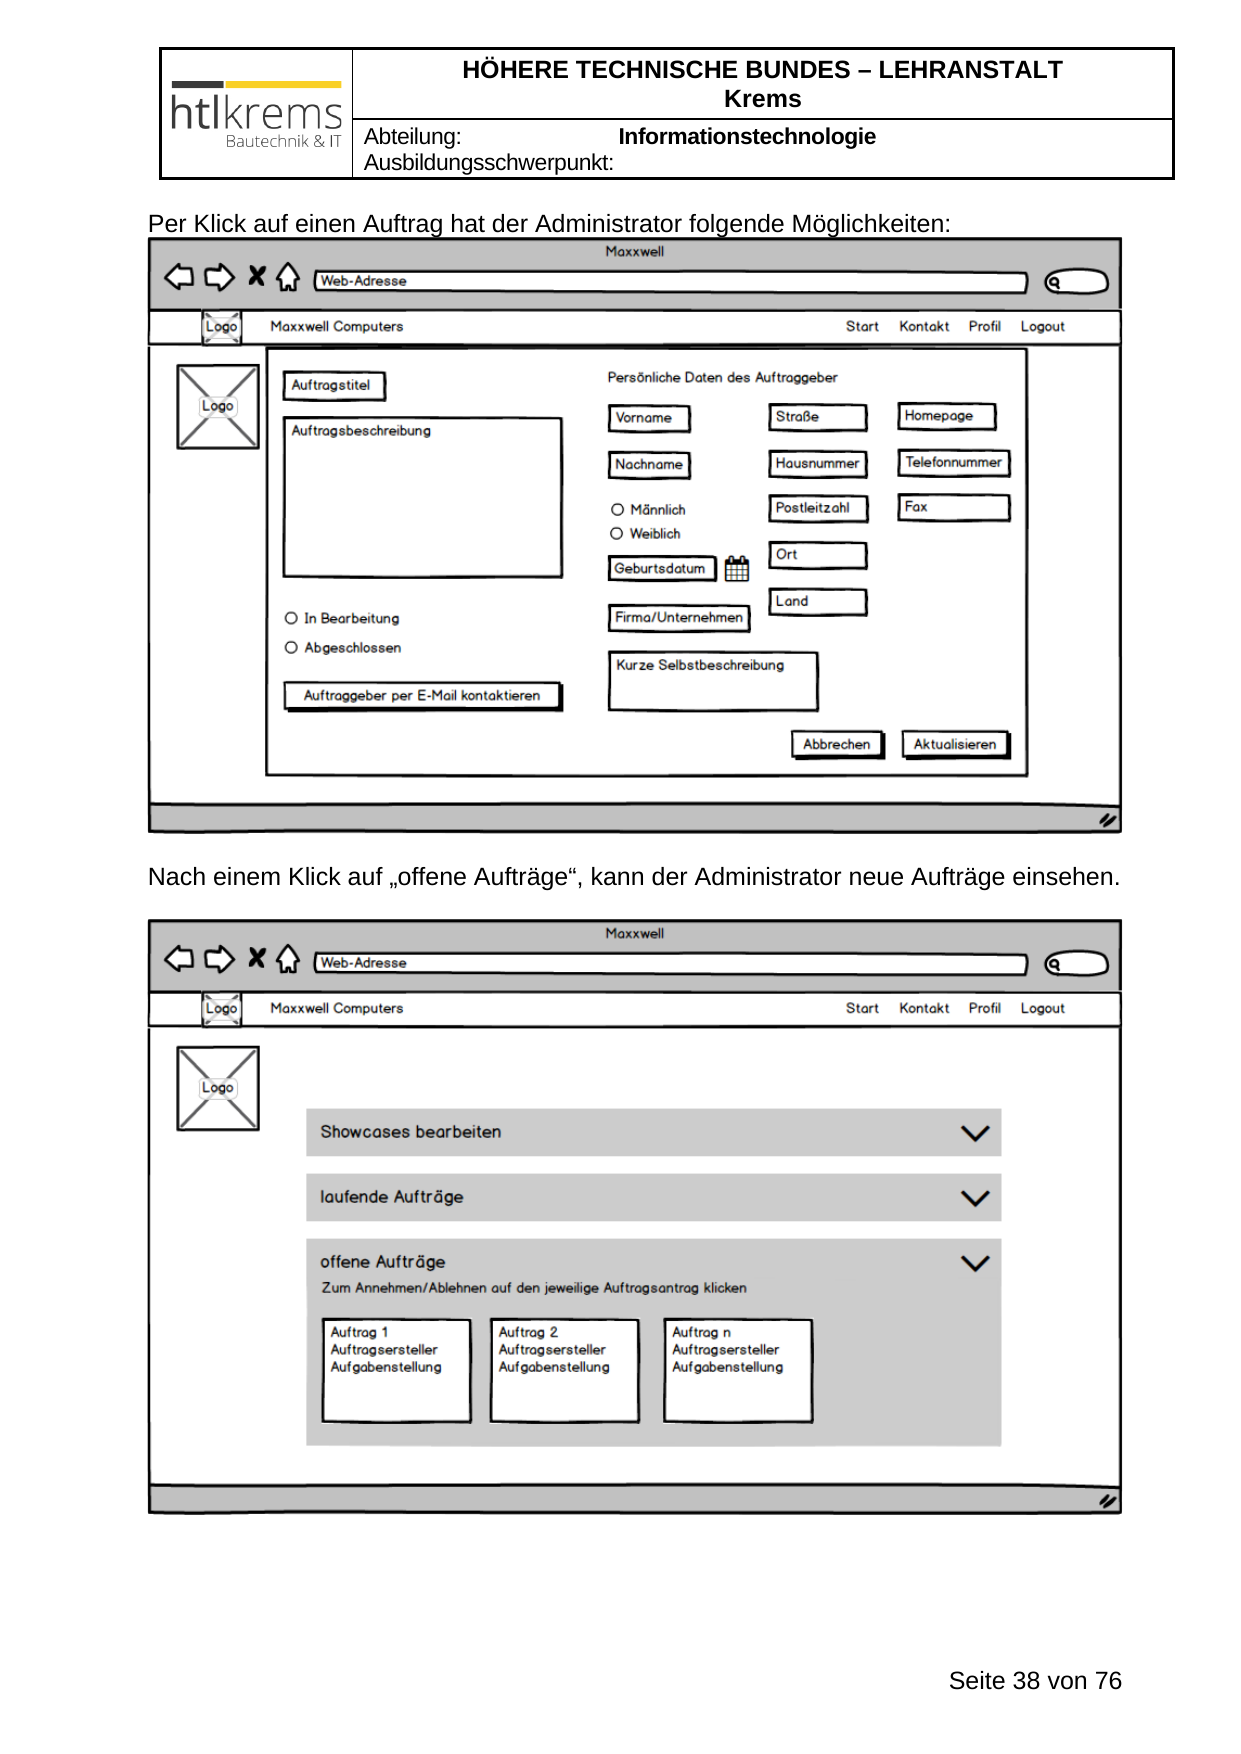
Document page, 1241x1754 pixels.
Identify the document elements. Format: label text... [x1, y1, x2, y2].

picture [171, 81, 342, 147]
picture [147, 237, 1123, 834]
text Per Klick auf einen Auftrag hat der Administrator folgende Möglichkeiten: [148, 209, 1122, 237]
picture [147, 919, 1123, 1515]
text Nach einem Klick auf „offene Aufträge“, kann der Administrator neue Aufträge einsehen. [148, 862, 1122, 891]
